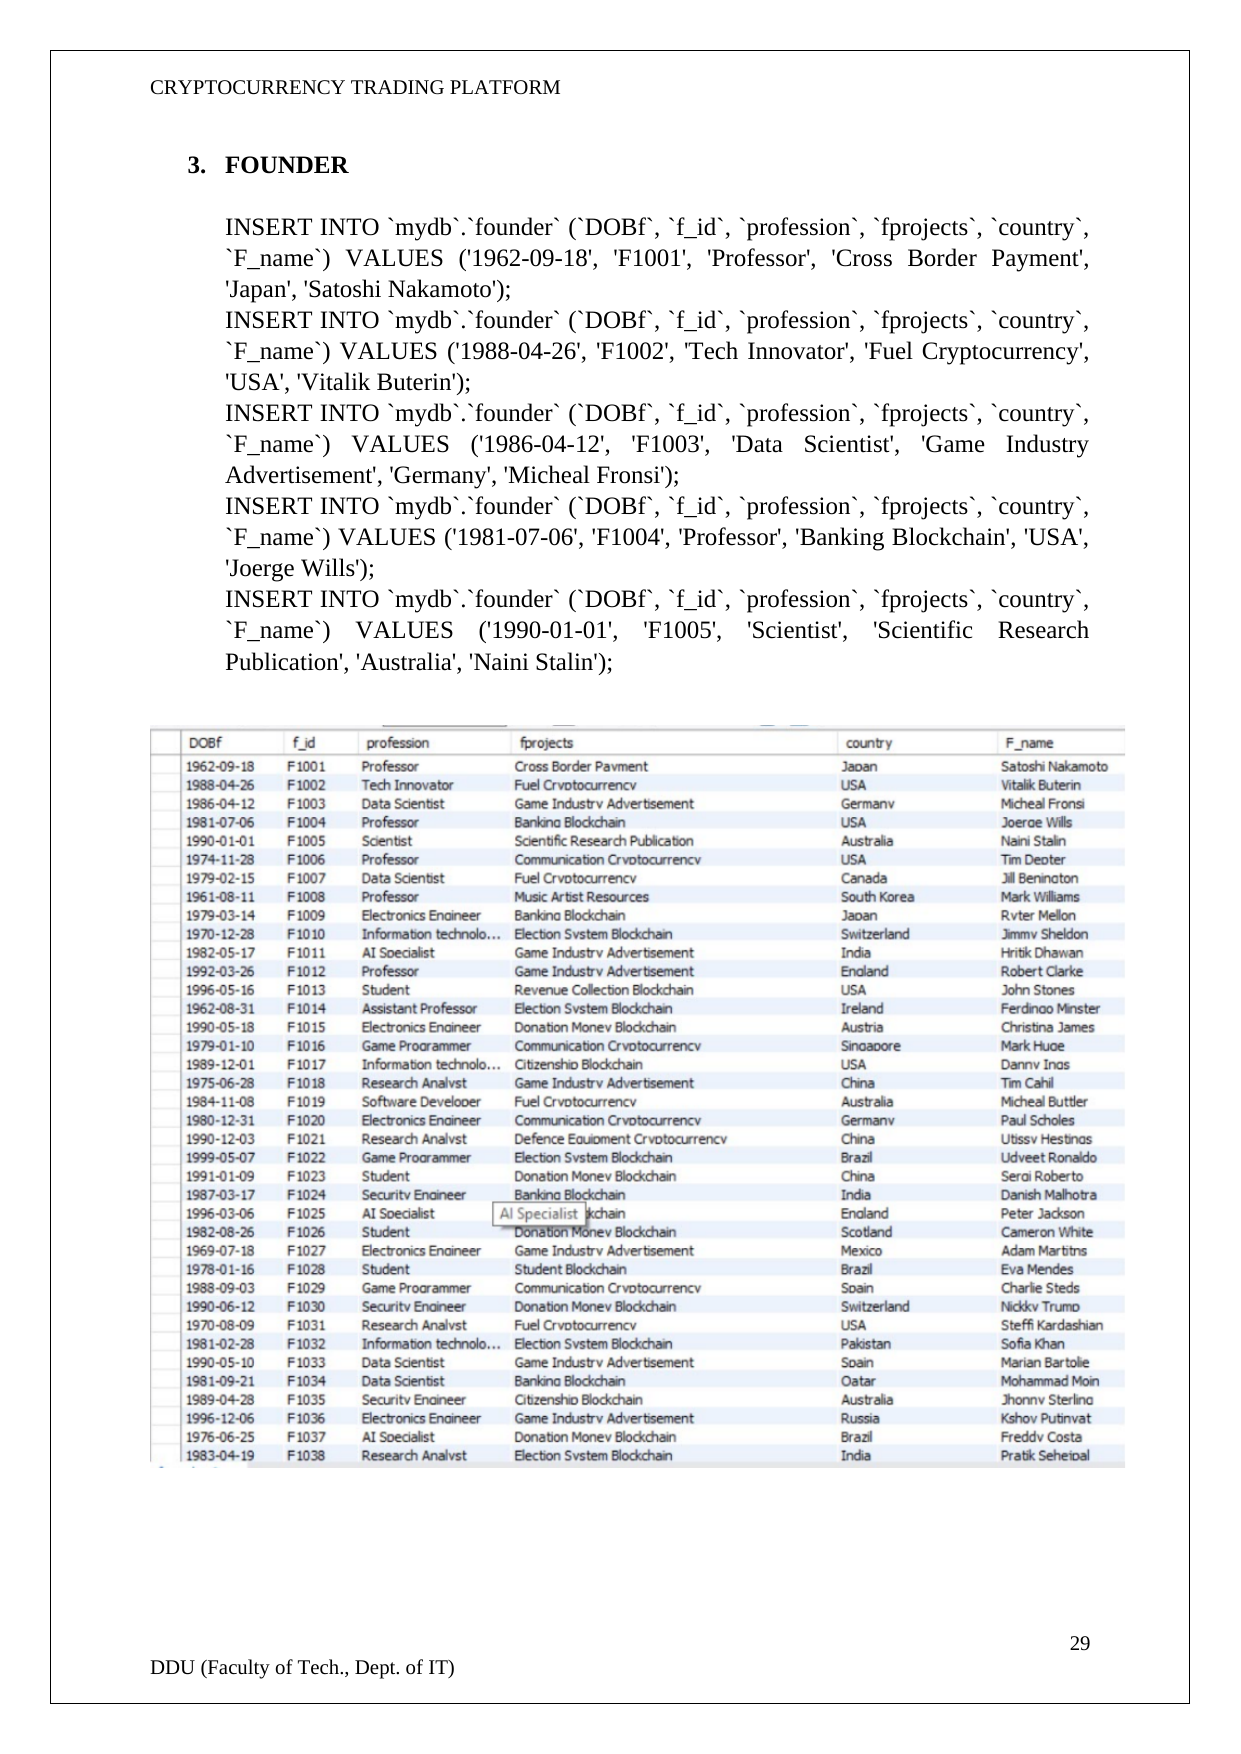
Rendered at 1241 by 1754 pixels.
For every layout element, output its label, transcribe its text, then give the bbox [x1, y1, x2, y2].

list INSERT INTO `mydb`.`founder` (`DOBf`, `f_id`, `profession`, `fprojects`, `country`, `F_name`) VALUES ('1986-04-12', 'F1003', 'Data Scientist', 'Game Industry Advertisement', 'Germany', 'Micheal Fronsi'); [225, 398, 1090, 489]
list INSERT INTO `mydb`.`founder` (`DOBf`, `f_id`, `profession`, `fprojects`, `country`, `F_name`) VALUES ('1990-01-01', 'F1005', 'Scientist', 'Scientific Research Publication', 'Australia', 'Naini Stalin'); [225, 584, 1090, 675]
picture [150, 725, 1125, 1468]
list FOUNDER [187, 150, 1090, 179]
list INSERT INTO `mydb`.`founder` (`DOBf`, `f_id`, `profession`, `fprojects`, `country`, `F_name`) VALUES ('1962-09-18', 'F1001', 'Professor', 'Cross Border Payment', 'Japan', 'Satoshi Nakamoto'); [225, 212, 1090, 303]
list INSERT INTO `mydb`.`founder` (`DOBf`, `f_id`, `profession`, `fprojects`, `country`, `F_name`) VALUES ('1988-04-26', 'F1002', 'Tech Innovator', 'Fuel Cryptocurrency', 'USA', 'Vitalik Buterin'); [225, 305, 1090, 396]
list INSERT INTO `mydb`.`founder` (`DOBf`, `f_id`, `profession`, `fprojects`, `country`, `F_name`) VALUES ('1981-07-06', 'F1004', 'Professor', 'Banking Blockchain', 'USA', 'Joerge Wills'); [225, 491, 1090, 582]
